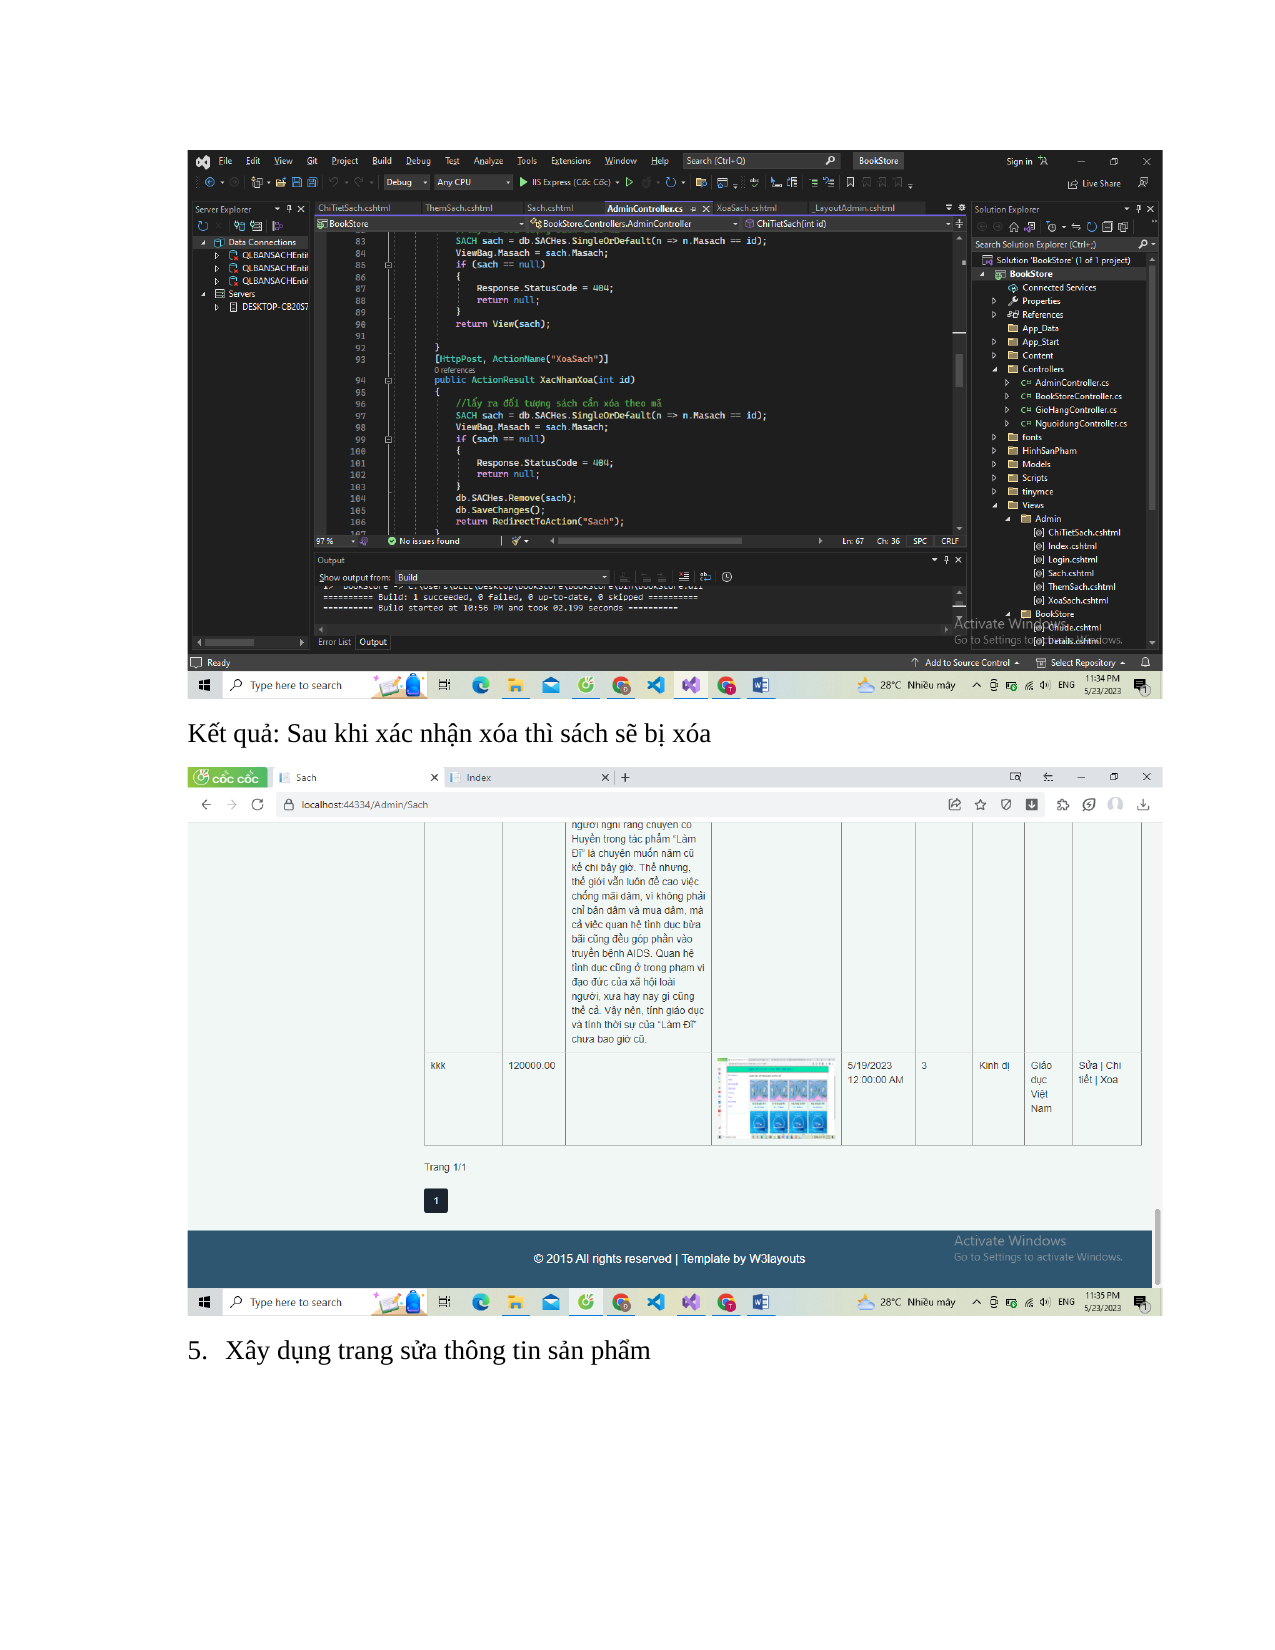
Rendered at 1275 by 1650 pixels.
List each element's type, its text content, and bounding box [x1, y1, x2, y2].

text Kết quả: Sau khi xác nhận xóa thì sách sẽ bị xóa [187, 717, 1125, 748]
picture [187, 150, 1163, 699]
list Xây dụng trang sửa thông tin sản phẩm [187, 1334, 1125, 1365]
picture [187, 767, 1163, 1316]
